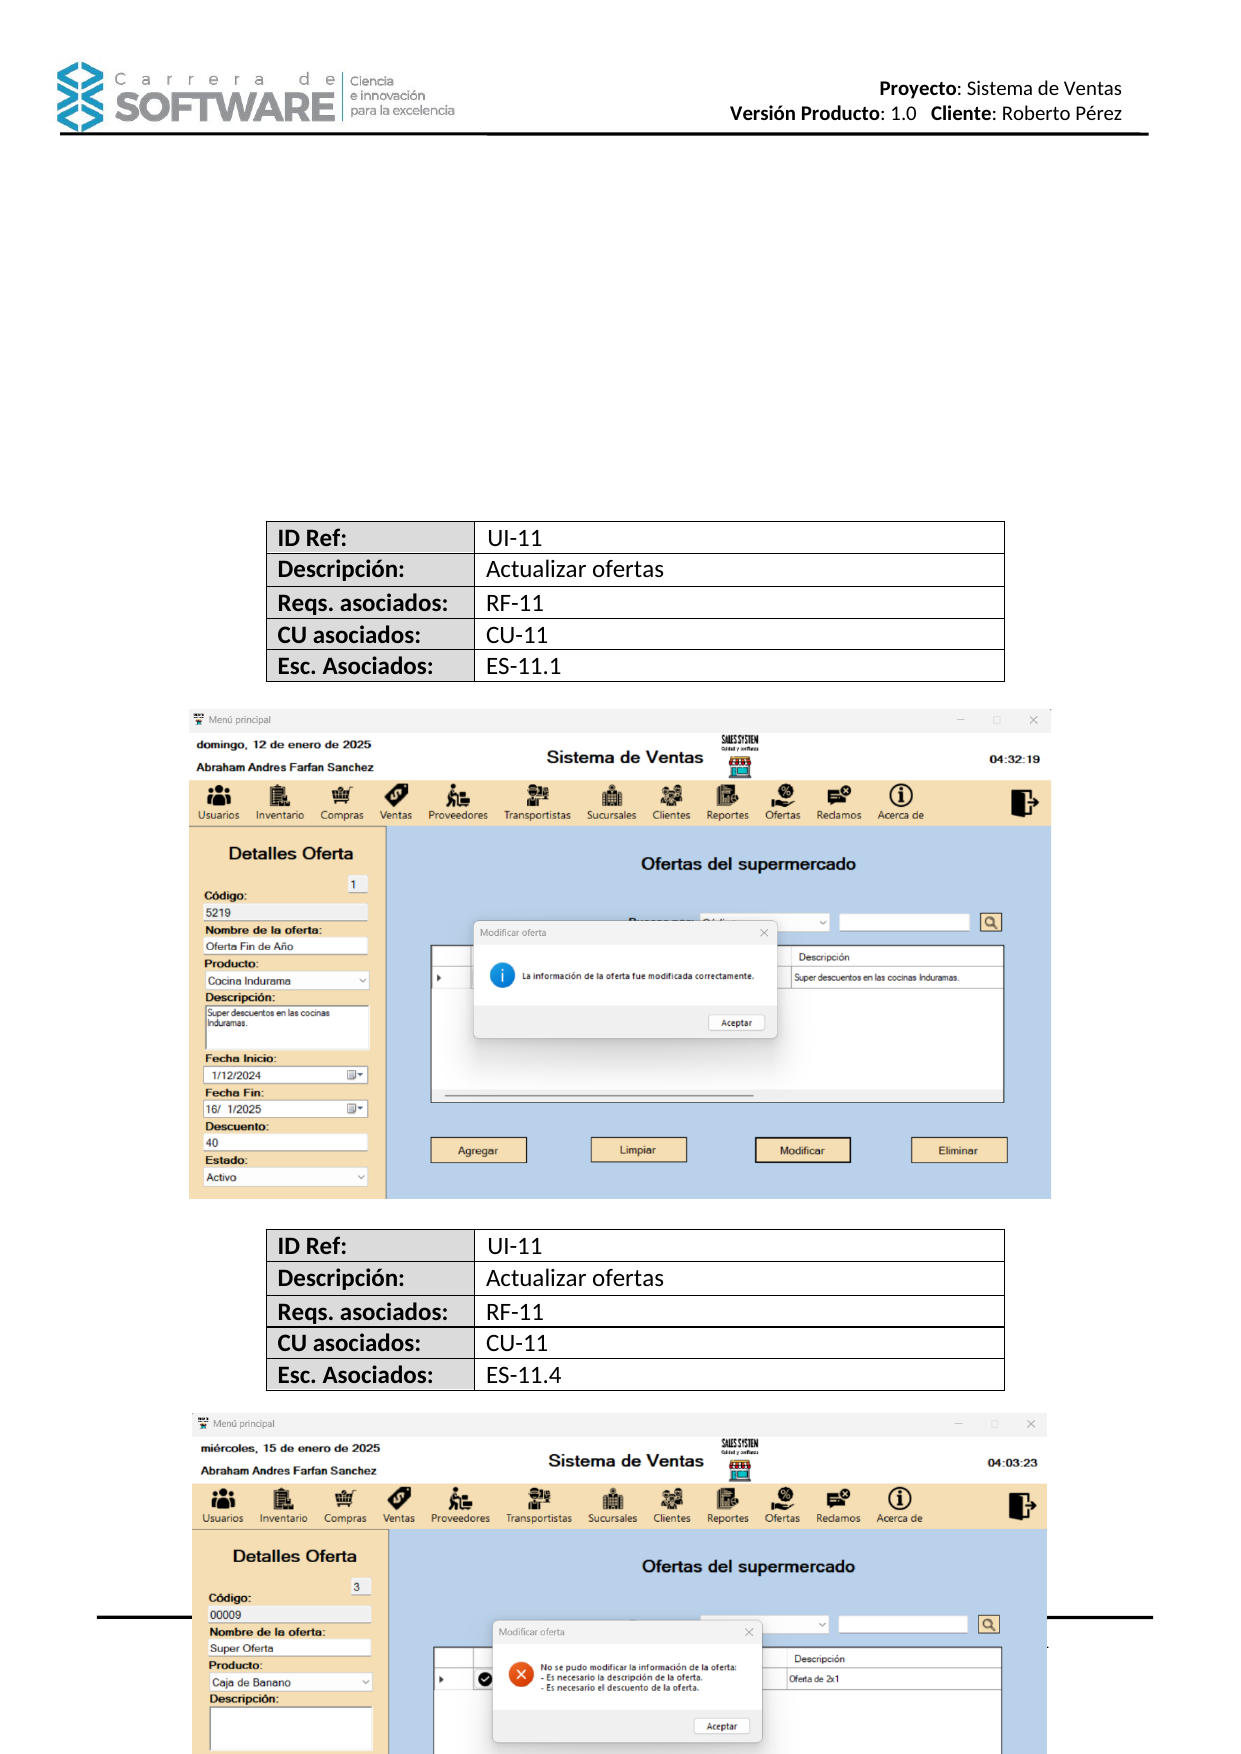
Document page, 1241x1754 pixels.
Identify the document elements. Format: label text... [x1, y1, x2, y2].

table_cell RF-11 [475, 587, 1004, 618]
table_header UI-11 [475, 522, 1004, 552]
table_cell CU asociados: [267, 1328, 474, 1358]
table_cell Esc. Asociados: [267, 1359, 474, 1389]
table_cell ES-11.4 [475, 1359, 1004, 1389]
table_cell Actualizar ofertas [475, 1262, 1004, 1295]
picture [189, 709, 1052, 1199]
table_cell RF-11 [475, 1296, 1004, 1326]
picture [192, 1413, 1047, 1754]
table_header ID Ref: [267, 522, 474, 552]
table_cell Esc. Asociados: [267, 650, 474, 681]
table_cell Reqs. asociados: [267, 1296, 474, 1326]
table_cell Actualizar ofertas [475, 554, 1004, 586]
table_cell Descripción: [267, 1262, 474, 1295]
table_header UI-11 [475, 1230, 1004, 1261]
picture [46, 46, 461, 154]
table_cell ES-11.1 [475, 650, 1004, 681]
table_cell Reqs. asociados: [267, 587, 474, 618]
table_cell CU asociados: [267, 619, 474, 649]
table_cell Descripción: [267, 554, 474, 586]
table_header ID Ref: [267, 1230, 474, 1261]
table_cell CU-11 [475, 1328, 1004, 1358]
table_cell CU-11 [475, 619, 1004, 649]
